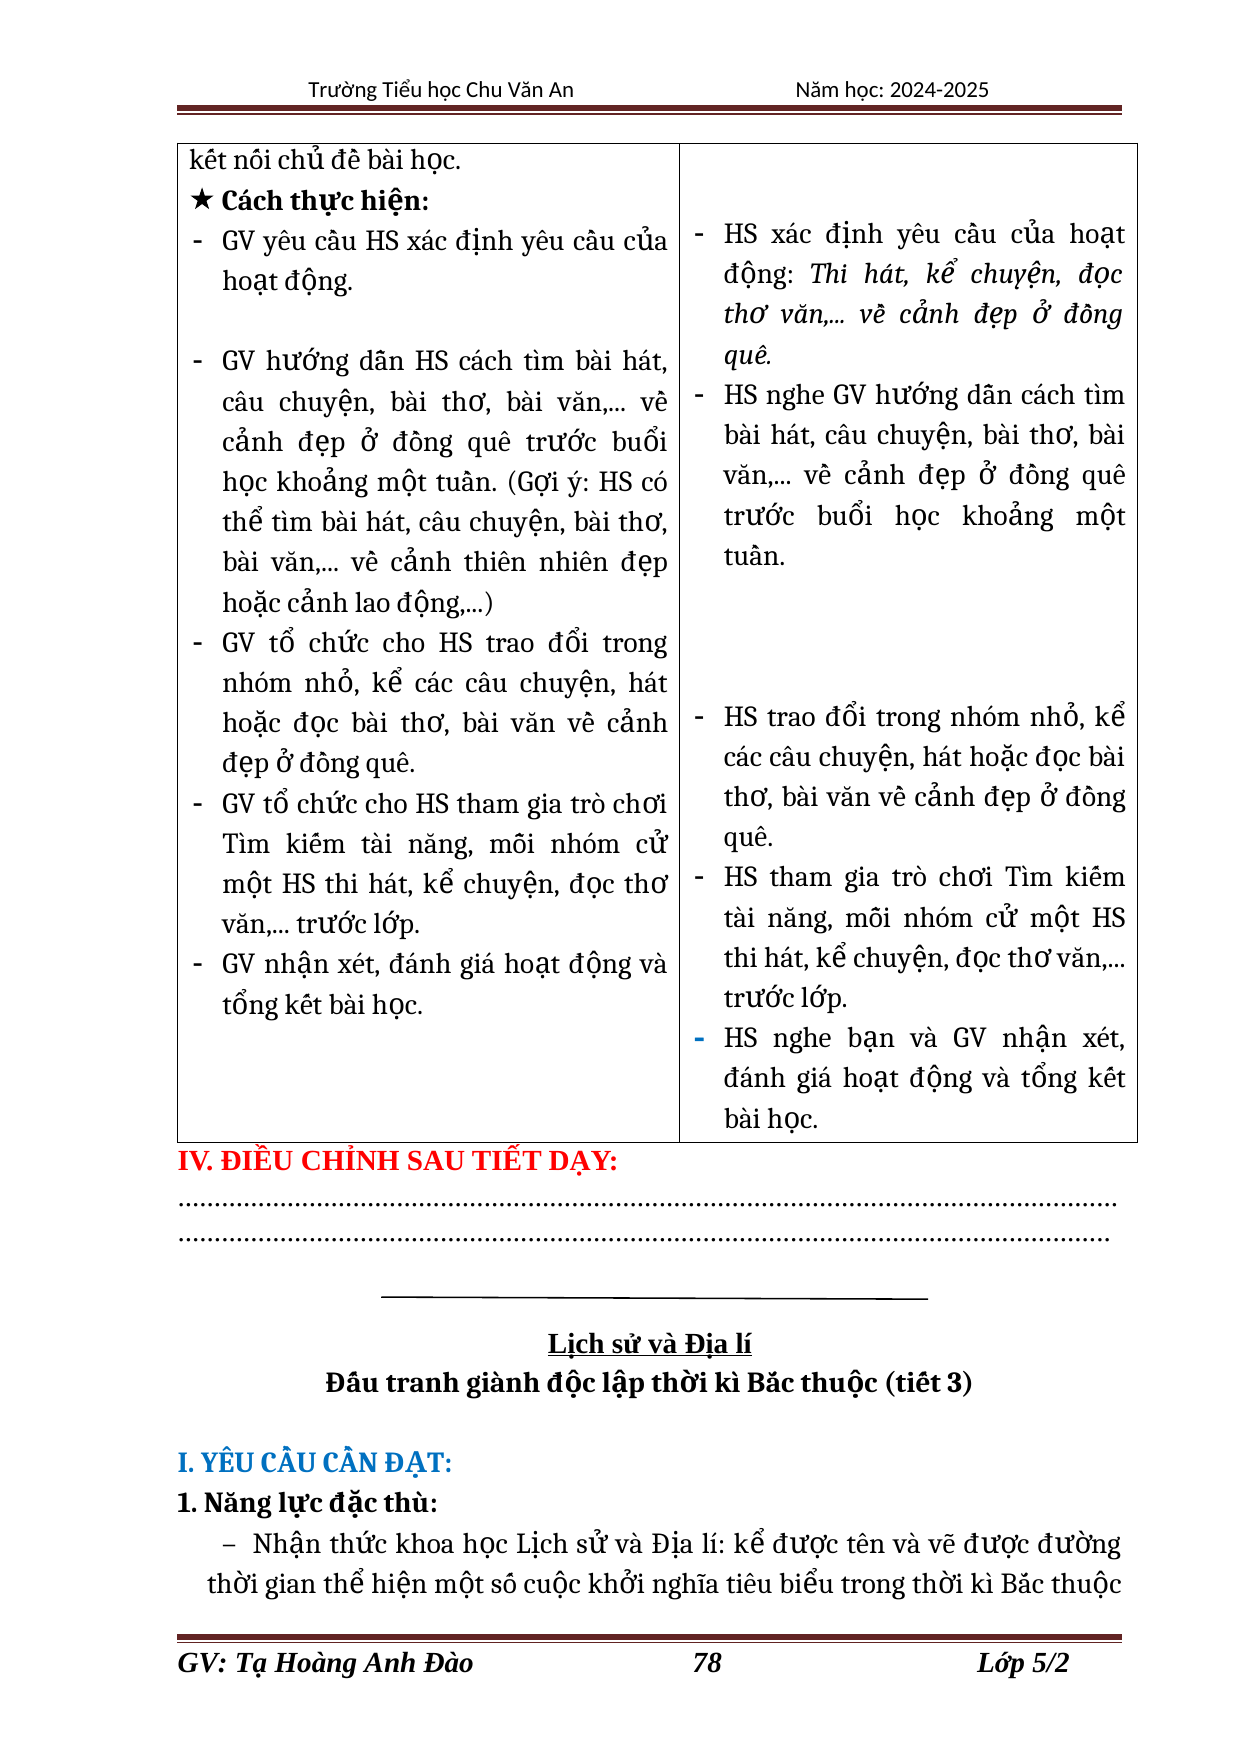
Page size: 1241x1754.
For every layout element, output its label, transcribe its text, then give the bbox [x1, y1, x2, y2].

text 1. Năng lực đặc thù: [177, 1487, 1122, 1520]
text IV. ĐIỀU CHỈNH SAU TIẾT DẠY: [177, 1143, 1122, 1177]
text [207, 1527, 1122, 1601]
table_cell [178, 144, 679, 1142]
text I. YÊU CẦU CẦN ĐẠT: [177, 1446, 1122, 1480]
text Lịch sử và Địa lí [177, 1326, 1122, 1359]
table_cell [680, 144, 1137, 1142]
text Đấu tranh giành độc lập thời kì Bắc thuộc (tiết 3) [177, 1366, 1122, 1399]
text ................................................................................................................................................................................................................................................................. [177, 1179, 1122, 1248]
